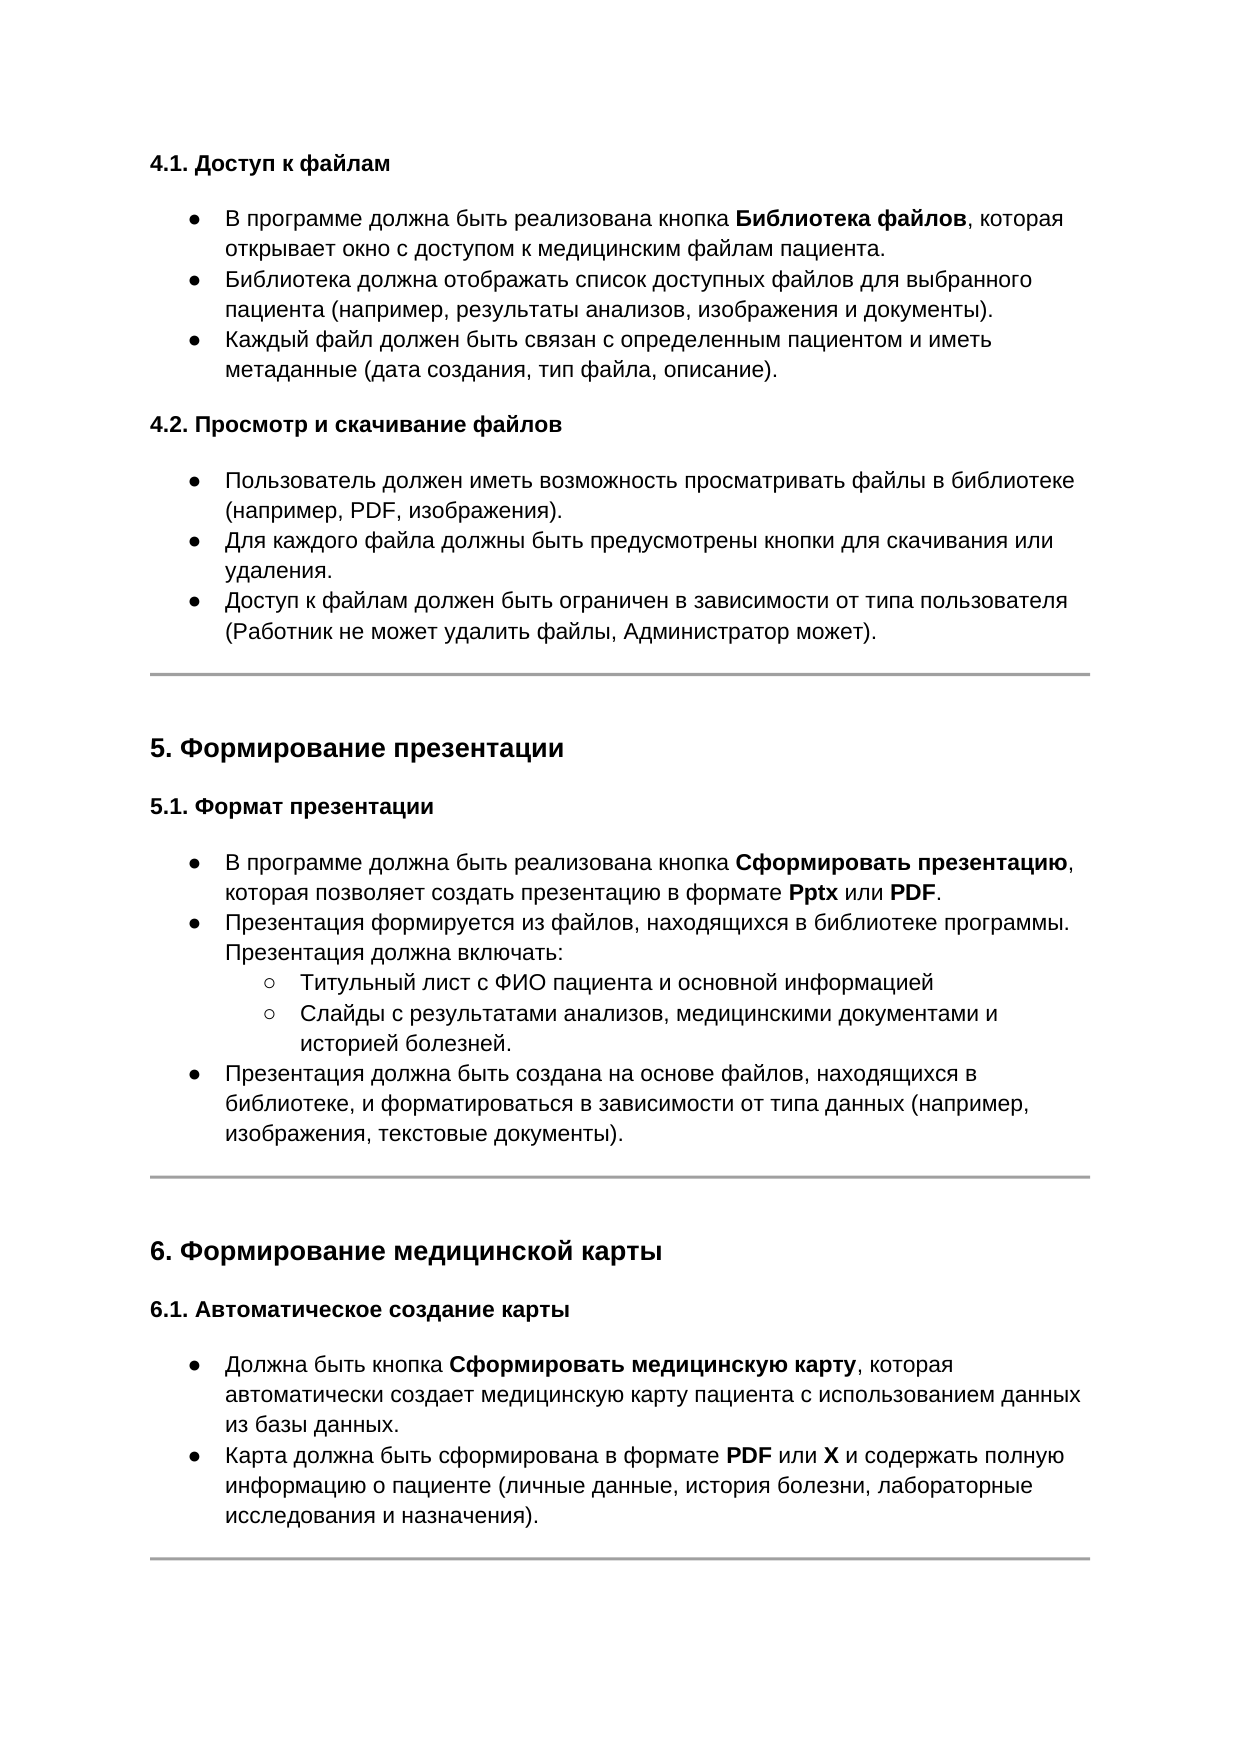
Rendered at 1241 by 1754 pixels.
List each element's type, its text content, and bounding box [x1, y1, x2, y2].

list Должна быть кнопка Сформировать медицинскую карту, которая автоматически создает медицинскую карту пациента с использованием данных из базы данных. [187, 1351, 1090, 1438]
list Доступ к файлам должен быть ограничен в зависимости от типа пользователя (Работник не может удалить файлы, Администратор может). [187, 587, 1090, 644]
text 4.2. Просмотр и скачивание файлов [150, 411, 1090, 438]
text 4.1. Доступ к файлам [150, 150, 1090, 176]
text 5.1. Формат презентации [150, 793, 1090, 819]
subtitle 5. Формирование презентации [150, 732, 1090, 763]
text 6.1. Автоматическое создание карты [150, 1296, 1090, 1322]
list Каждый файл должен быть связан с определенным пациентом и иметь метаданные (дата создания, тип файла, описание). [187, 326, 1090, 383]
list Пользователь должен иметь возможность просматривать файлы в библиотеке (например, PDF, изображения). [187, 467, 1090, 523]
list Презентация формируется из файлов, находящихся в библиотеке программы. Презентация должна включать: [187, 909, 1090, 965]
list Титульный лист с ФИО пациента и основной информацией [262, 969, 1090, 996]
list В программе должна быть реализована кнопка Библиотека файлов, которая открывает окно с доступом к медицинским файлам пациента. [187, 205, 1090, 262]
list Слайды с результатами анализов, медицинскими документами и историей болезней. [262, 999, 1090, 1056]
subtitle 6. Формирование медицинской карты [150, 1235, 1090, 1266]
list Для каждого файла должны быть предусмотрены кнопки для скачивания или удаления. [187, 527, 1090, 584]
list Карта должна быть сформирована в формате PDF или X и содержать полную информацию о пациенте (личные данные, история болезни, лабораторные исследования и назначения). [187, 1442, 1090, 1528]
list Библиотека должна отображать список доступных файлов для выбранного пациента (например, результаты анализов, изображения и документы). [187, 266, 1090, 322]
list Презентация должна быть создана на основе файлов, находящихся в библиотеке, и форматироваться в зависимости от типа данных (например, изображения, текстовые документы). [187, 1060, 1090, 1147]
list В программе должна быть реализована кнопка Сформировать презентацию, которая позволяет создать презентацию в формате Pptx или PDF. [187, 848, 1090, 905]
